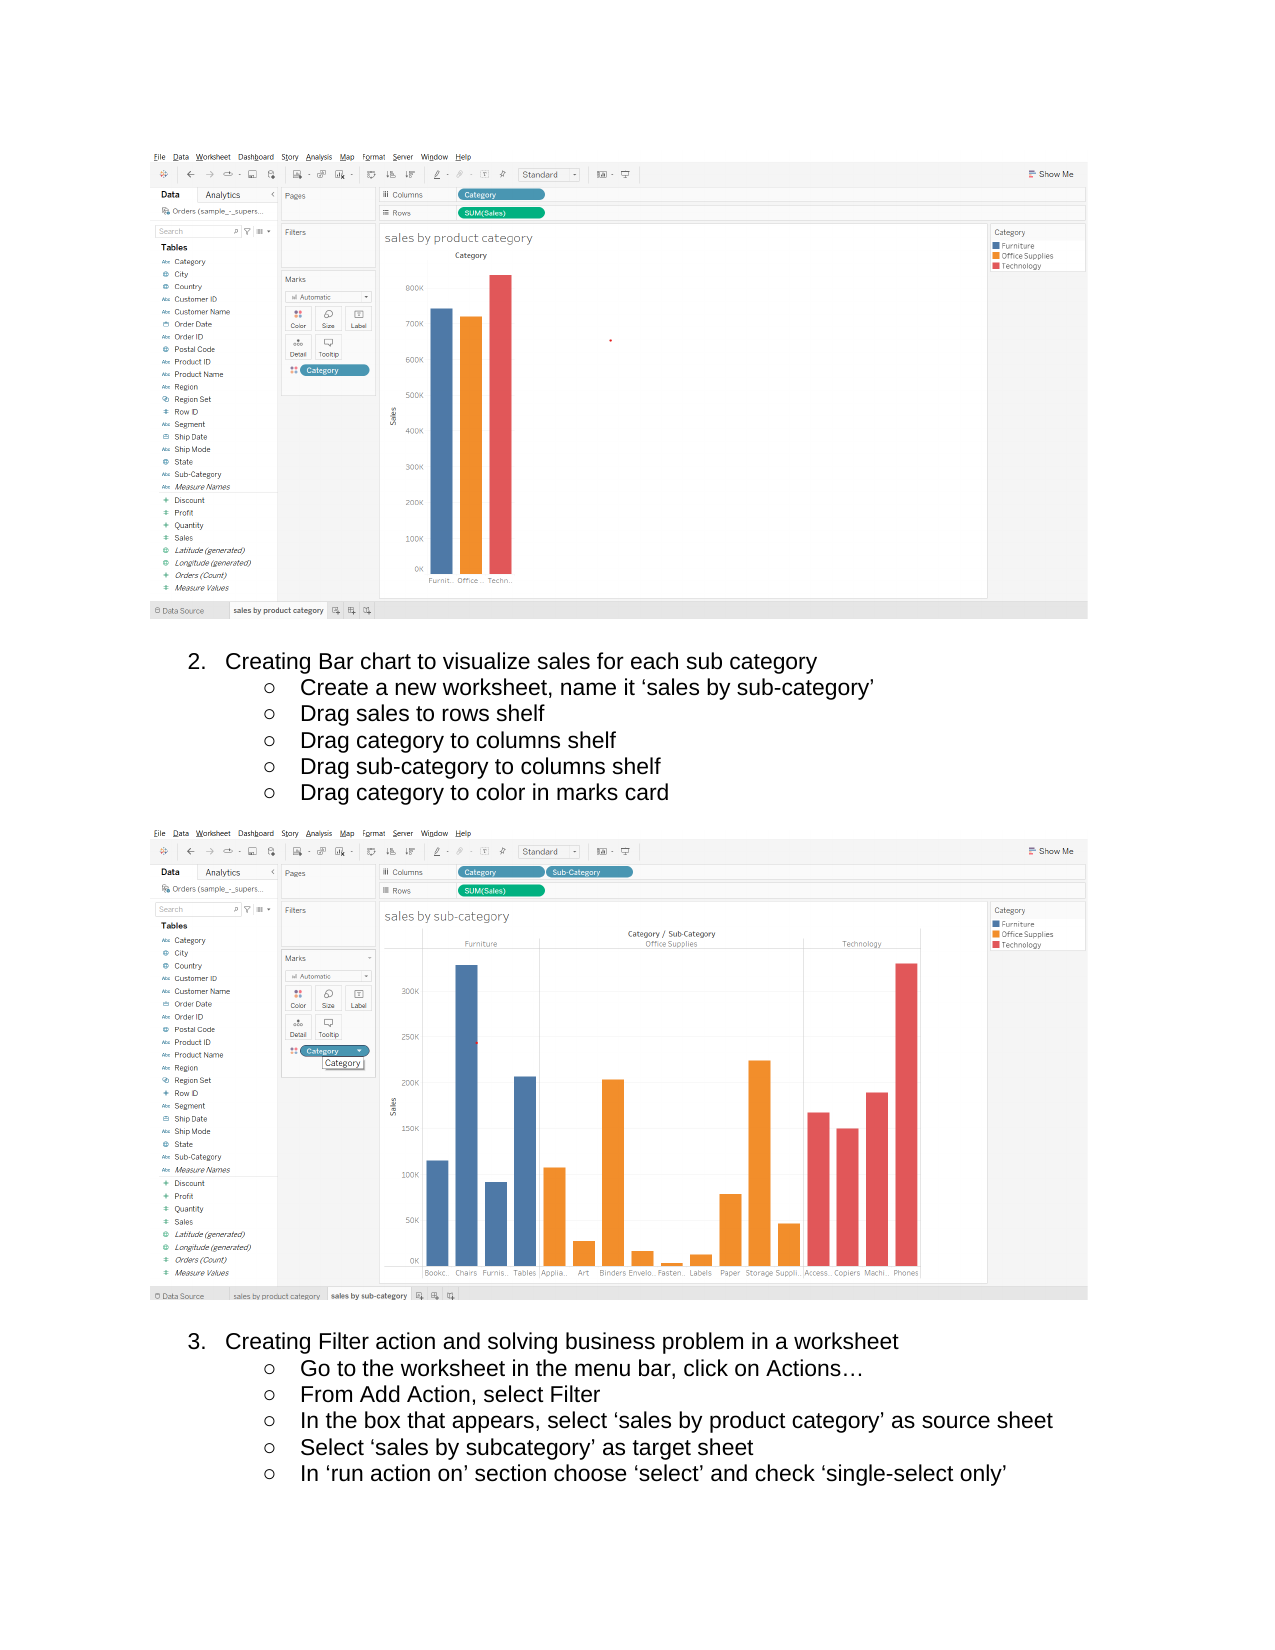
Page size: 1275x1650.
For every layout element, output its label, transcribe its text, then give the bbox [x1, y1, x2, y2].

picture [150, 150, 1088, 619]
list Go to the worksheet in the menu bar, click on Actions… [262, 1355, 1125, 1381]
list Select ‘sales by subcategory’ as target sheet [262, 1434, 1125, 1460]
list Creating Bar chart to visualize sales for each sub category [187, 648, 1125, 674]
list Create a new worksheet, name it ‘sales by sub-category’ [262, 674, 1125, 700]
list In ‘run action on’ section choose ‘select’ and check ‘single-select only’ [262, 1460, 1125, 1486]
list From Add Action, select Filter [262, 1381, 1125, 1407]
list Creating Filter action and solving business problem in a worksheet [187, 1328, 1125, 1355]
list In the box that appears, select ‘sales by product category’ as source sheet [262, 1407, 1125, 1434]
list Drag category to color in marks card [262, 779, 1125, 806]
list Drag sales to rows shelf [262, 700, 1125, 727]
list Drag category to columns shelf [262, 727, 1125, 753]
picture [150, 830, 1088, 1300]
list Drag sub-category to columns shelf [262, 753, 1125, 779]
